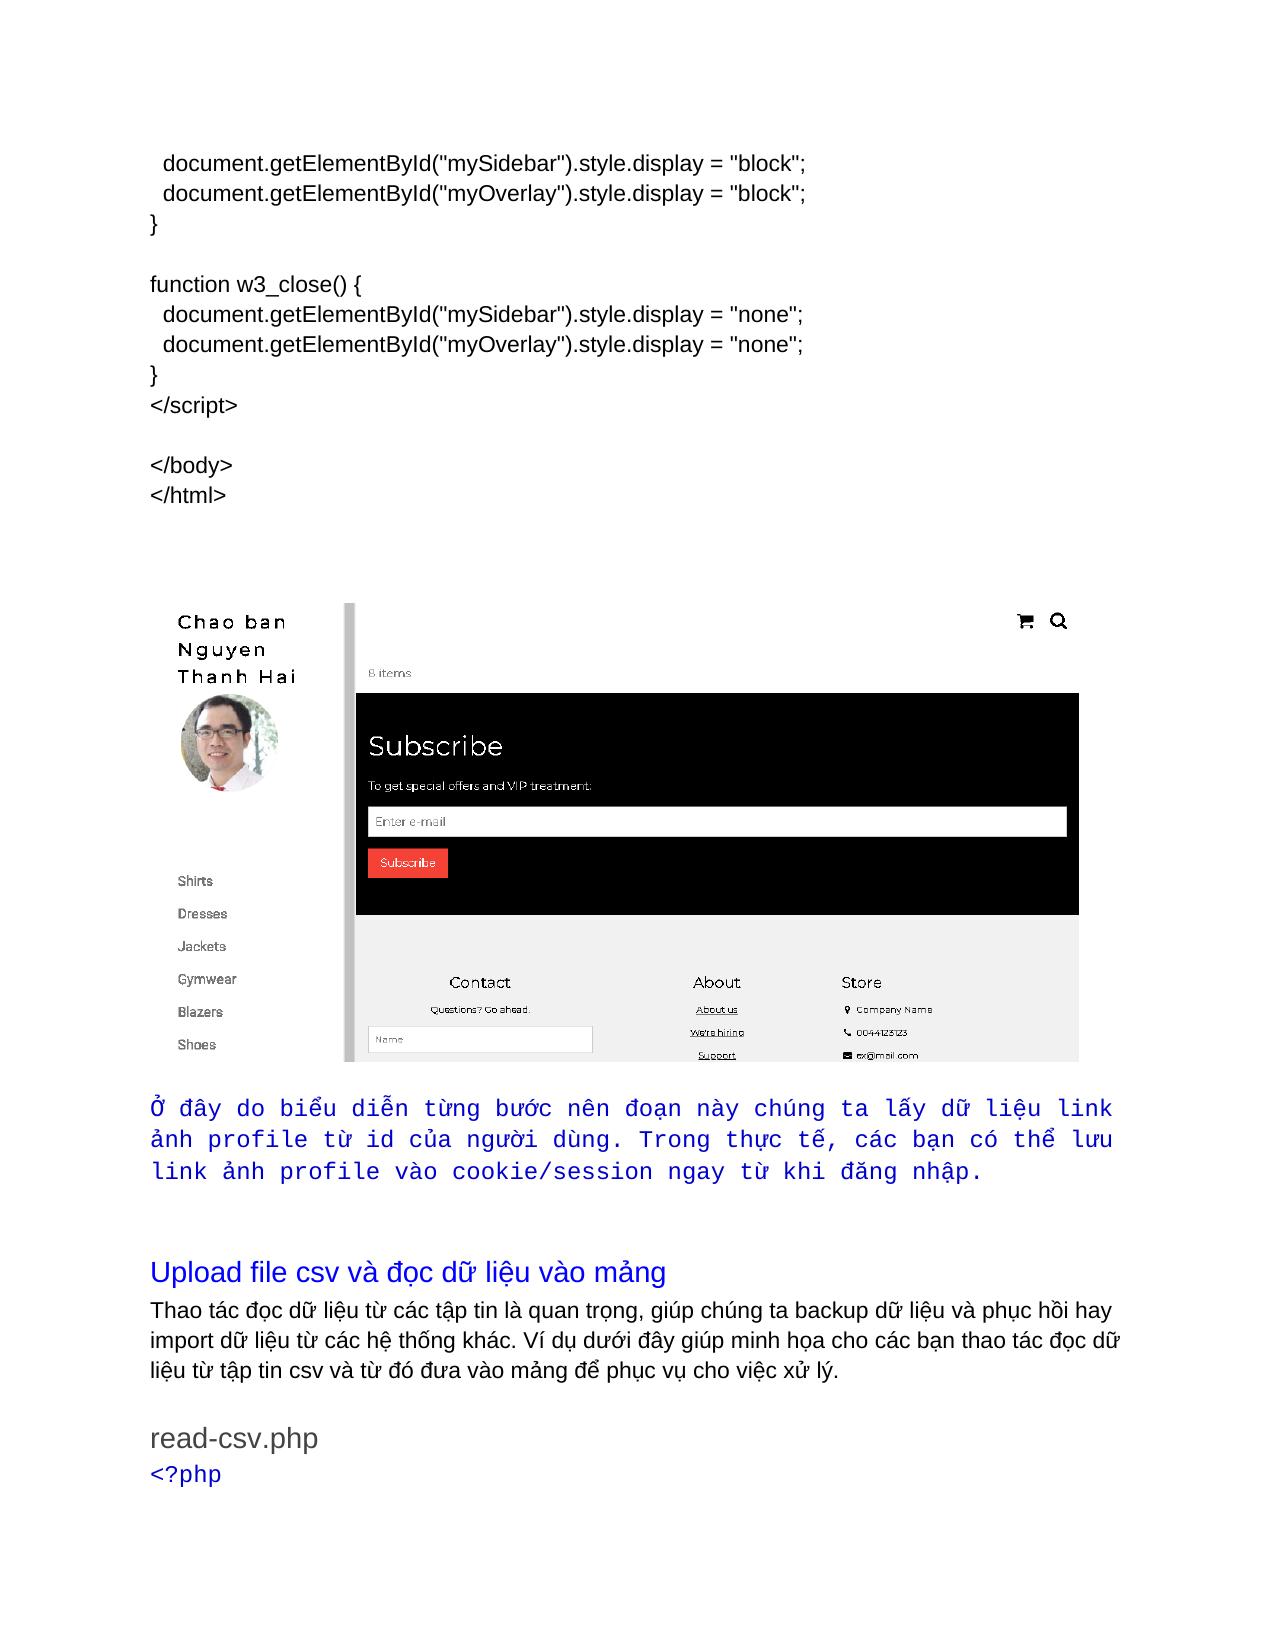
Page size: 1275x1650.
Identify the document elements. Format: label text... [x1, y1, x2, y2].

picture [150, 603, 1125, 1062]
text </script> [150, 392, 1125, 418]
text <?php [150, 1463, 1125, 1490]
text </body> [150, 452, 1125, 478]
text document.getElementById("myOverlay").style.display = "block"; [150, 180, 1125, 207]
text Thao tác đọc dữ liệu từ các tập tin là quan trọng, giúp chúng ta backup dữ liệu và phục hồi hay import dữ liệu từ các hệ thống khác. Ví dụ dưới đây giúp minh họa cho các bạn thao tác đọc dữ liệu từ tập tin csv và từ đó đưa vào mảng để phục vụ cho việc xử lý. [150, 1297, 1125, 1383]
text } [150, 361, 1125, 388]
subtitle read-csv.php [150, 1421, 1125, 1454]
text document.getElementById("mySidebar").style.display = "none"; [150, 301, 1125, 327]
text </html> [150, 482, 1125, 509]
text } [150, 210, 1125, 237]
text Ở đây do biểu diễn từng bước nên đoạn này chúng ta lấy dữ liệu link ảnh profile từ id của người dùng. Trong thực tế, các bạn có thể lưu link ảnh profile vào cookie/session ngay từ khi đăng nhập. [150, 1097, 1125, 1186]
text document.getElementById("myOverlay").style.display = "none"; [150, 331, 1125, 358]
text document.getElementById("mySidebar").style.display = "block"; [150, 150, 1125, 176]
text function w3_close() { [150, 271, 1125, 297]
subtitle Upload file csv và đọc dữ liệu vào mảng [150, 1255, 1125, 1288]
